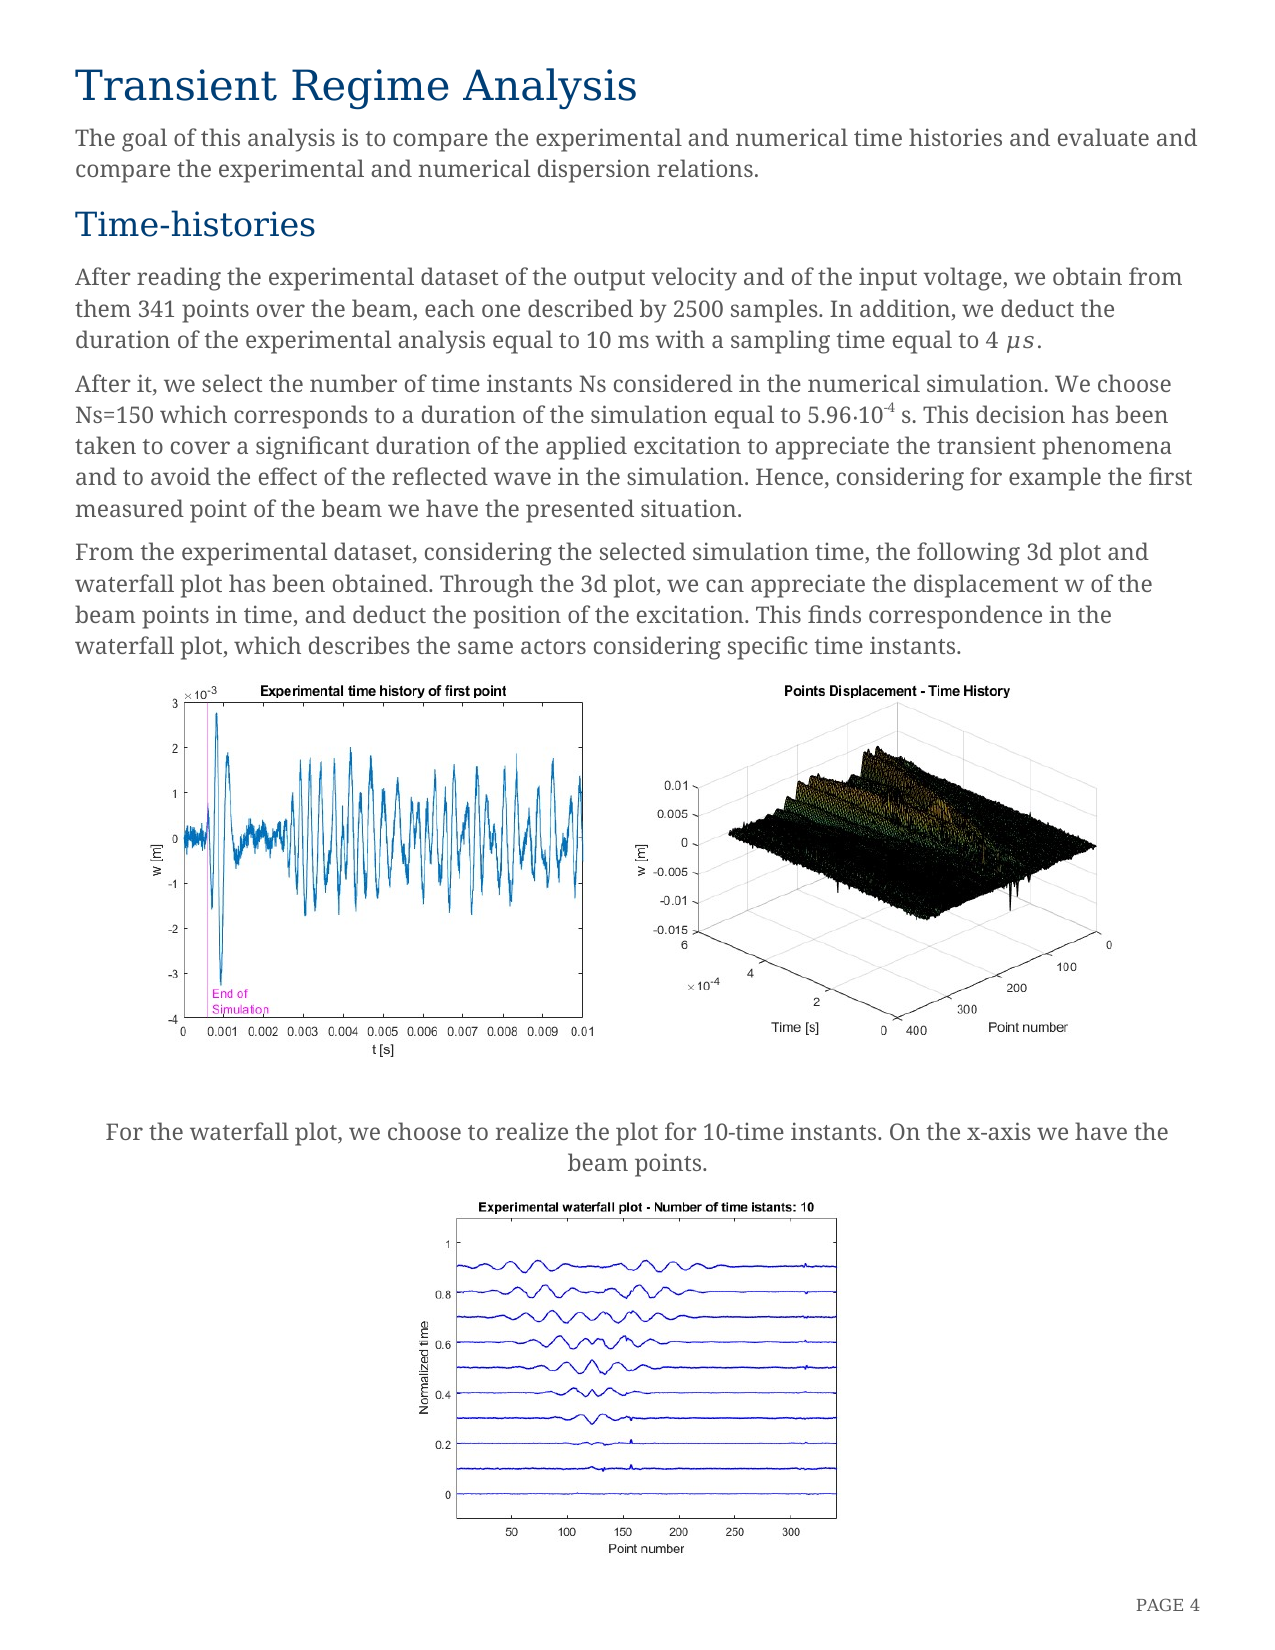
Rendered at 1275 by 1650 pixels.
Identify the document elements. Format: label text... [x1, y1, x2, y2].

subtitle Time-histories [75, 203, 858, 243]
text After it, we select the number of time instants Ns considered in the numerical simulation. We choose Ns=150 which corresponds to a duration of the simulation equal to 5.96⸳10-4 s. This decision has been taken to cover a significant duration of the applied excitation to appreciate the transient phenomena and to avoid the effect of the reflected wave in the simulation. Hence, considering for example the first measured point of the beam we have the presented situation. [75, 368, 1200, 524]
text From the experimental dataset, considering the selected simulation time, the following 3d plot and waterfall plot has been obtained. Through the 3d plot, we can appreciate the displacement w of the beam points in time, and deduct the position of the excitation. This finds correspondence in the waterfall plot, which describes the same actors considering specific time instants. [75, 536, 1200, 661]
picture [392, 1190, 883, 1559]
text For the waterfall plot, we choose to realize the plot for 10-time instants. On the x-axis we have the beam points. [75, 1116, 1200, 1178]
picture [116, 673, 1144, 1060]
text The goal of this analysis is to compare the experimental and numerical time histories and evaluate and compare the experimental and numerical dispersion relations. [75, 122, 1200, 184]
text After reading the experimental dataset of the output velocity and of the input voltage, we obtain from them 341 points over the beam, each one described by 2500 samples. In addition, we deduct the duration of the experimental analysis equal to 10 ms with a sampling time equal to 4 𝜇𝑠. [75, 261, 1200, 355]
subtitle Transient Regime Analysis [75, 59, 1200, 109]
